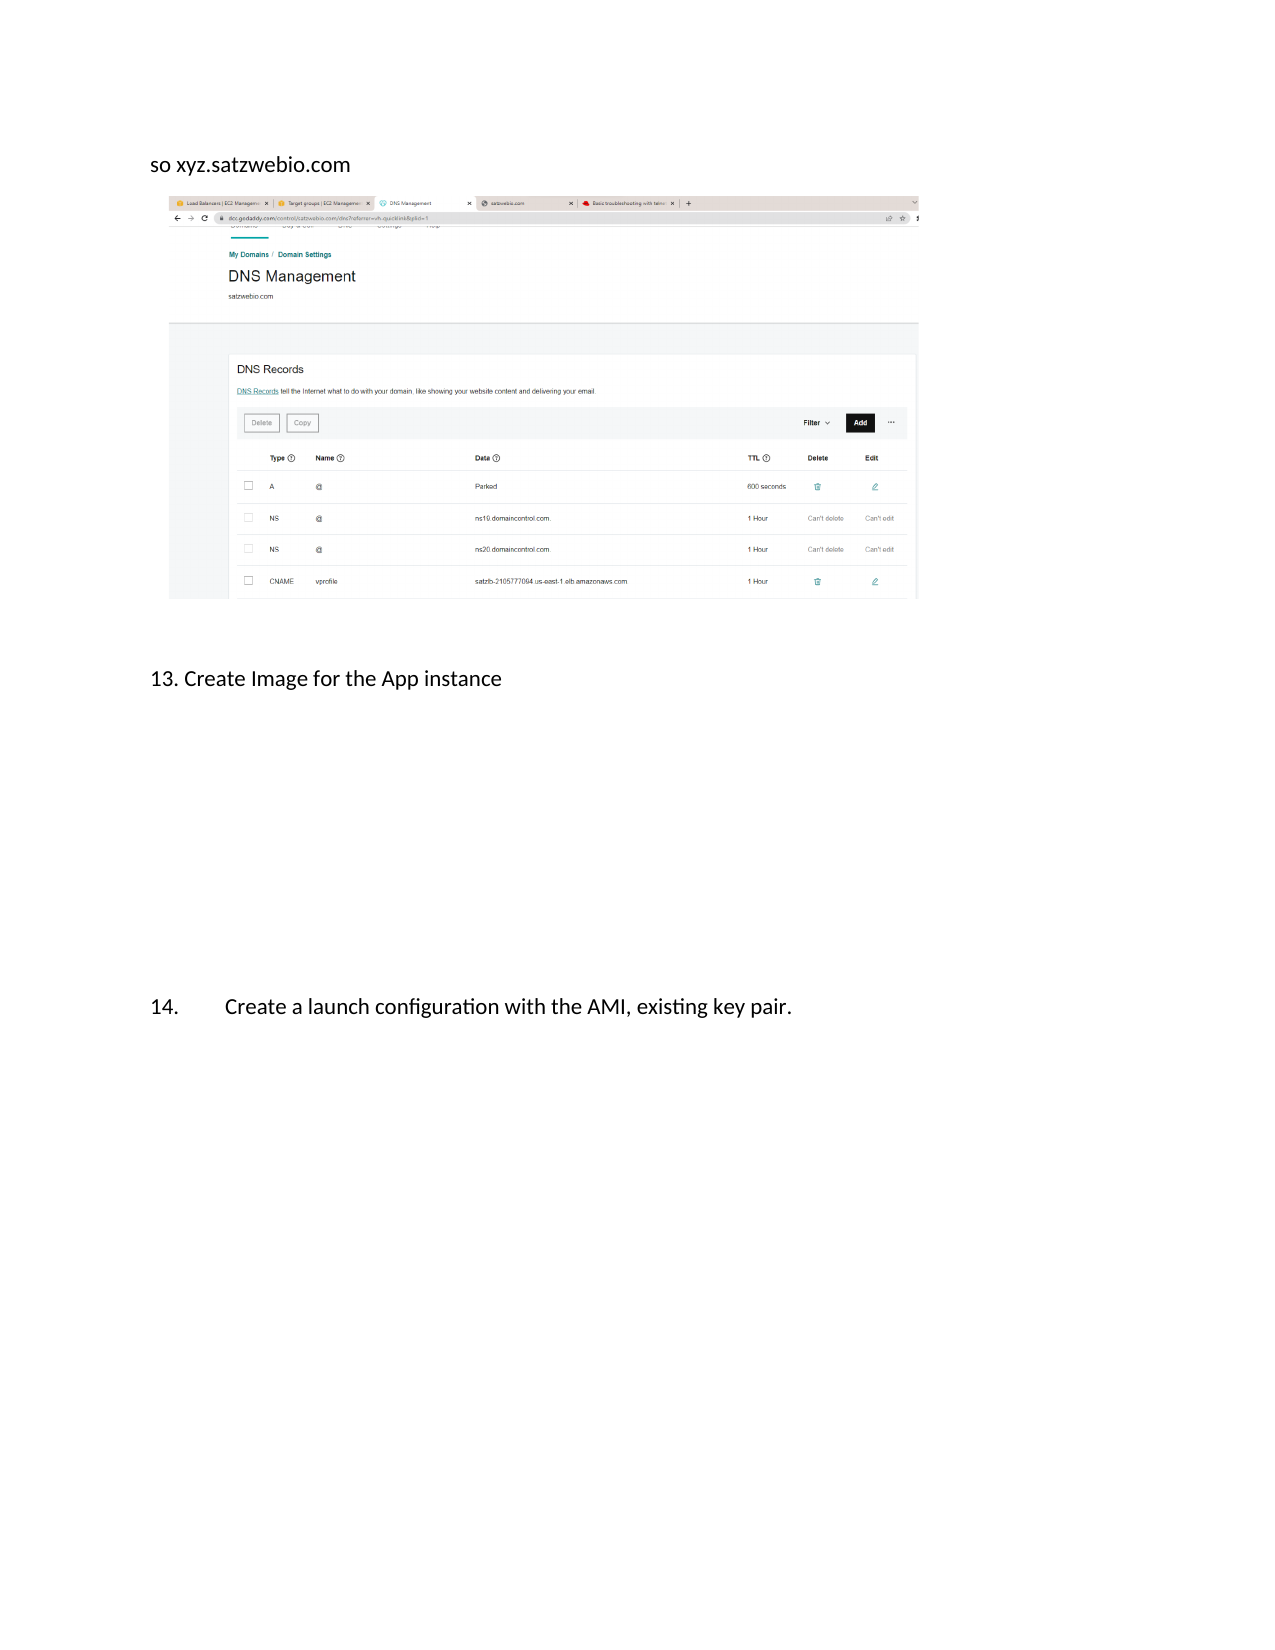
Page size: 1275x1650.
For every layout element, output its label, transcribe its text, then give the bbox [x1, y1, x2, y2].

text 14. Create a launch configuration with the AMI, existing key pair. [150, 992, 1125, 1020]
text so xyz.satzwebio.com [150, 150, 1125, 178]
text 13. Create Image for the App instance [150, 664, 1125, 692]
